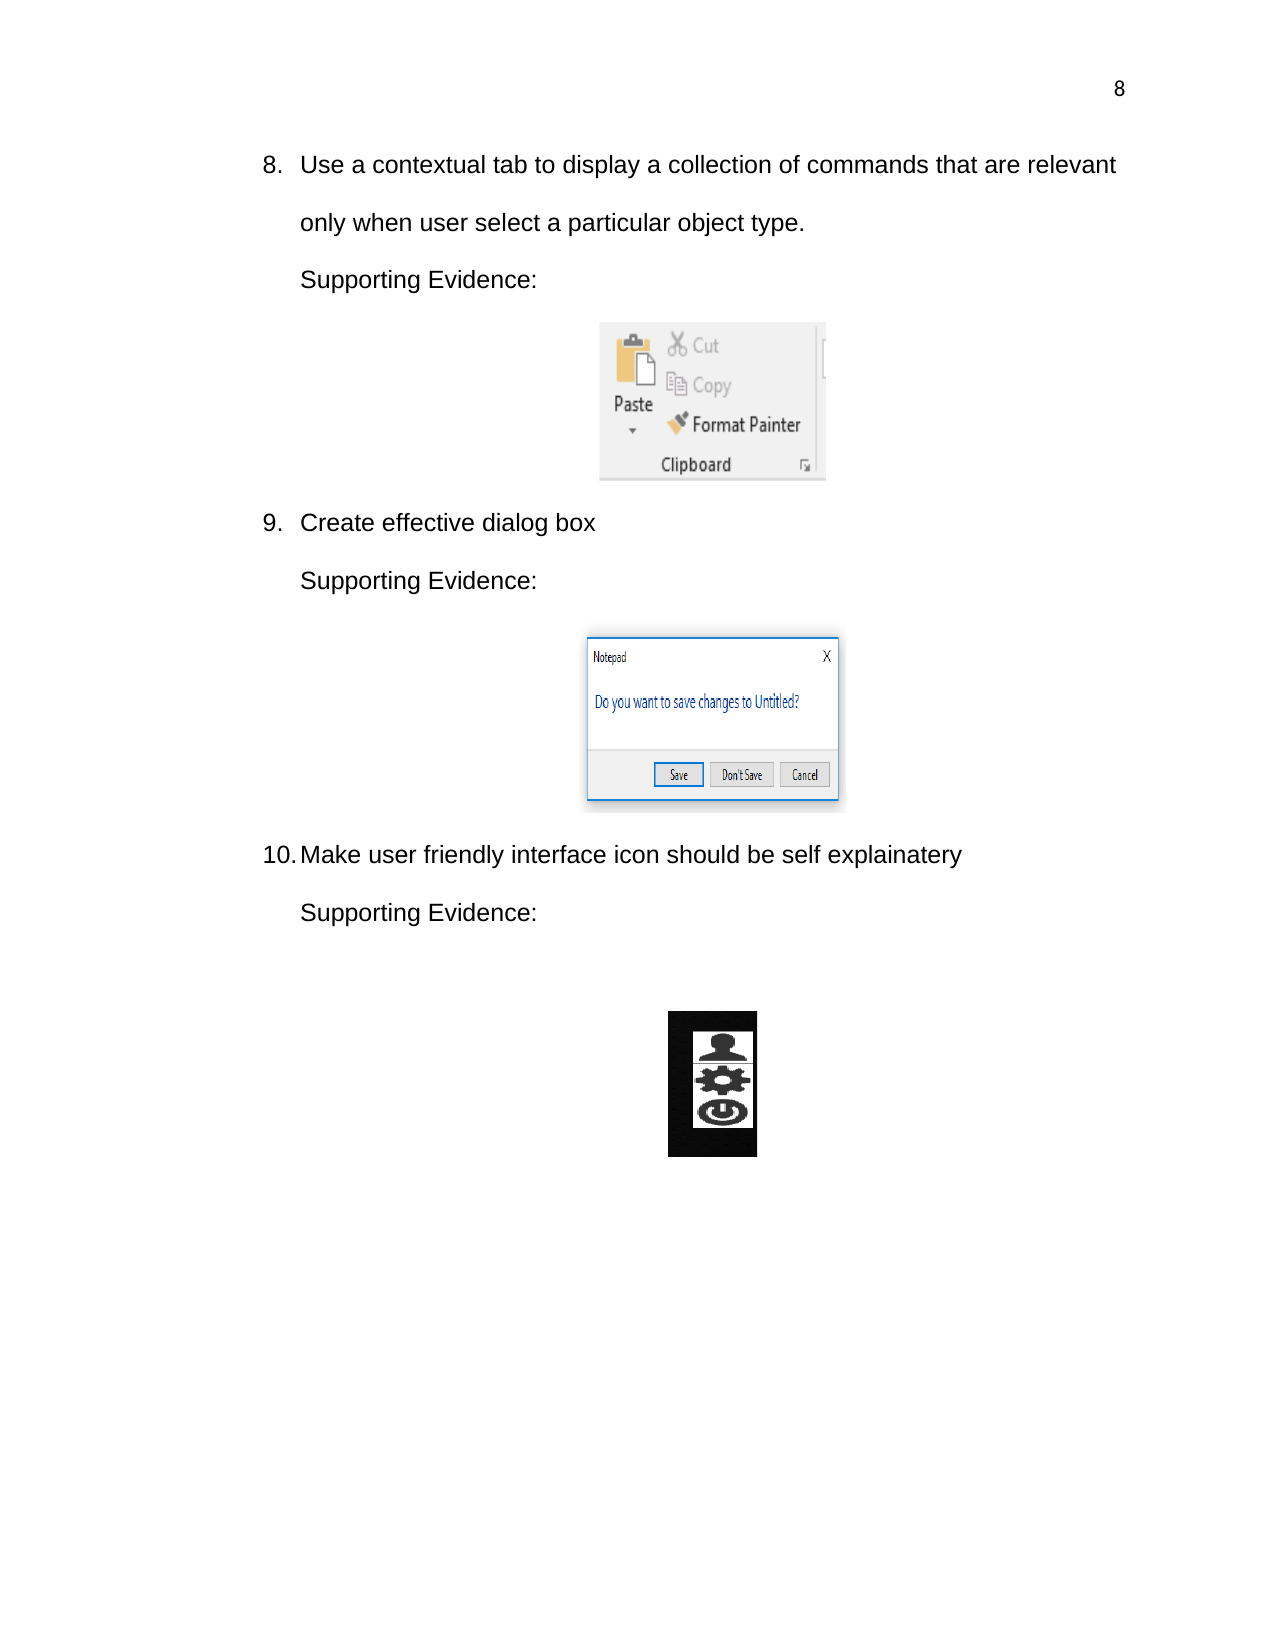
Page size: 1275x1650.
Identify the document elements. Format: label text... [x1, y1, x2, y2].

picture [578, 623, 847, 813]
list Create effective dialog box [262, 508, 1125, 537]
list Supporting Evidence: [300, 265, 1125, 294]
list Supporting Evidence: [300, 566, 1125, 594]
list Supporting Evidence: [300, 898, 1125, 927]
list Use a contextual tab to display a collection of commands that are relevant only when user select a particular object type. [262, 150, 1125, 236]
picture [668, 1011, 758, 1157]
picture [599, 322, 826, 481]
list Make user friendly interface icon should be self explainatery [262, 840, 1125, 869]
